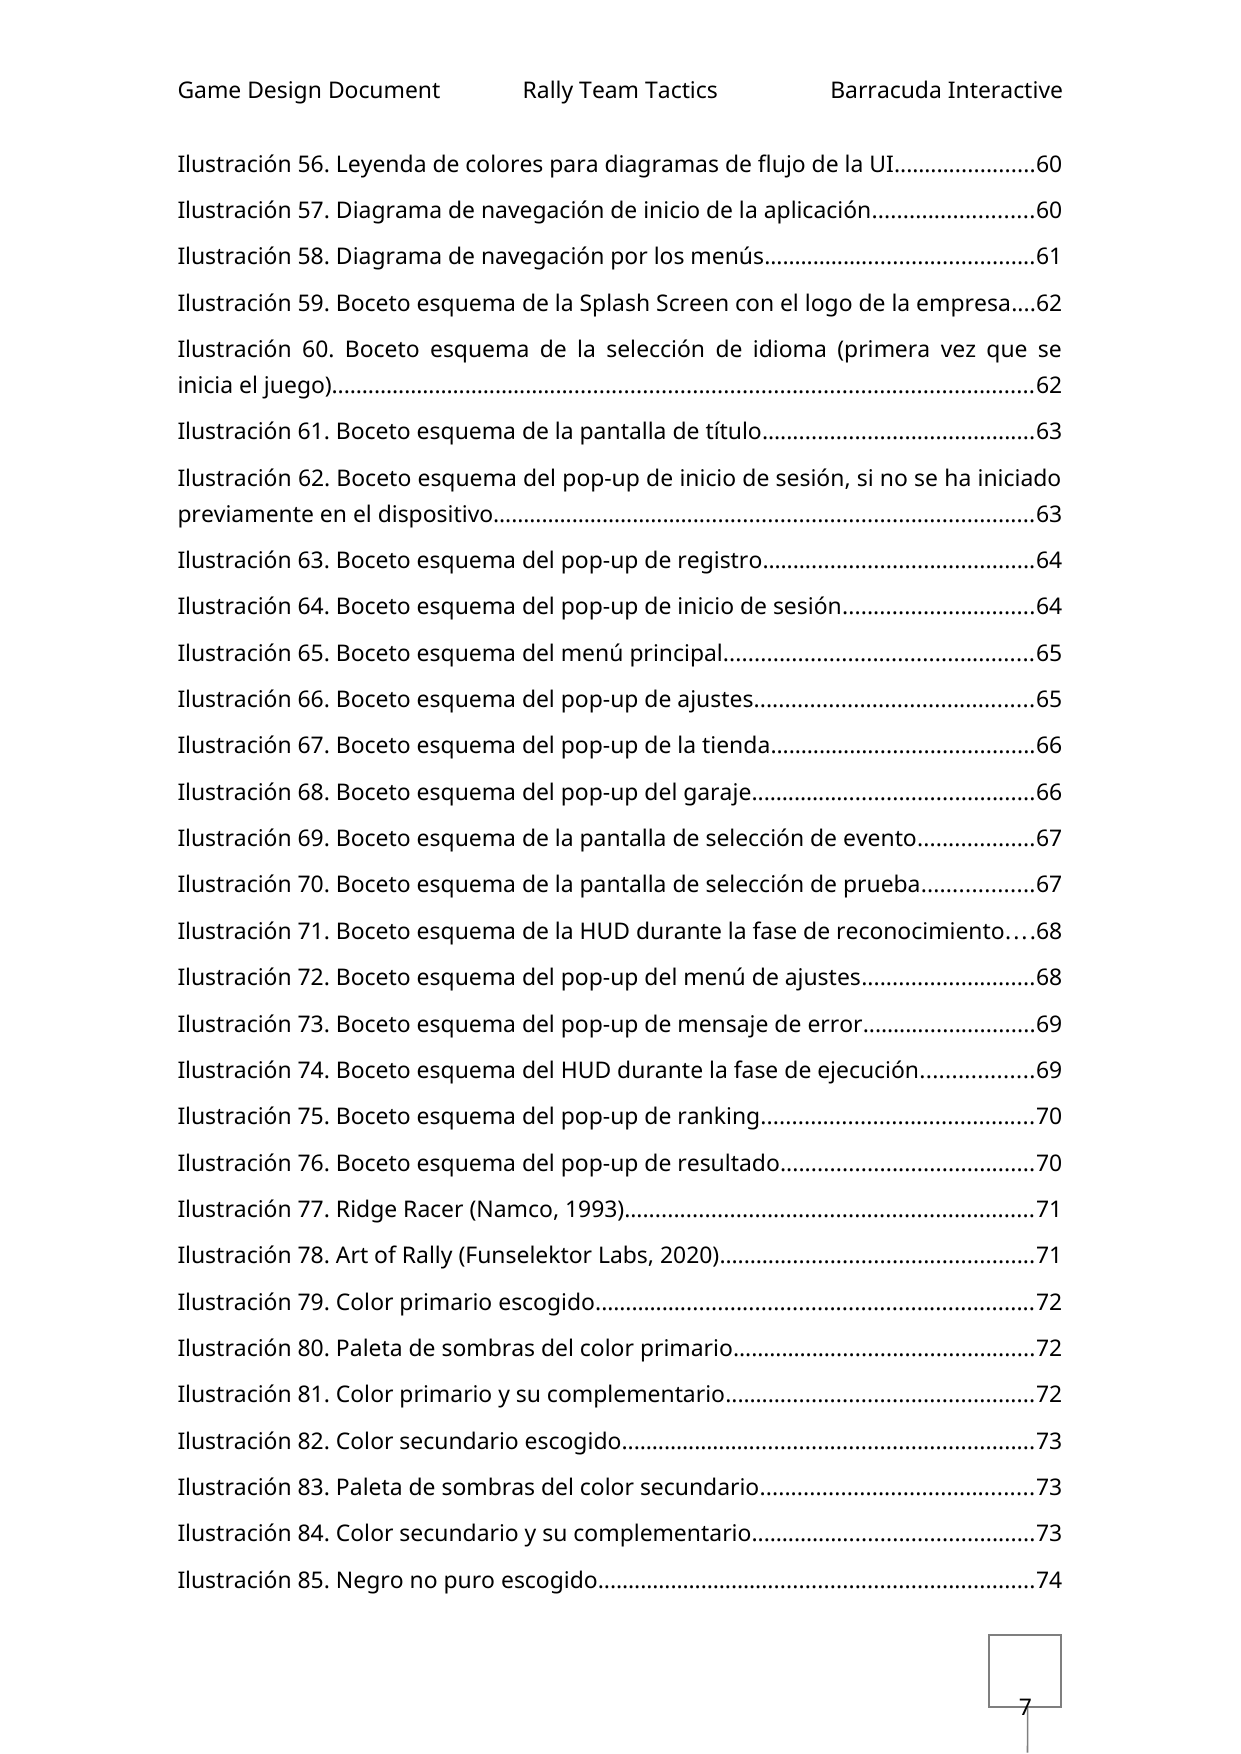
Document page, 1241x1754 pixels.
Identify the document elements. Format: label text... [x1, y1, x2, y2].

text Ilustración 76. Boceto esquema del pop-up de resultado 70 [177, 1147, 1063, 1178]
text Ilustración 85. Negro no puro escogido 74 [177, 1564, 1063, 1595]
text Ilustración 56. Leyenda de colores para diagramas de flujo de la UI 60 [177, 148, 1063, 179]
text Ilustración 62. Boceto esquema del pop-up de inicio de sesión, si no se ha iniciado previamente en el dispositivo 63 [177, 462, 1063, 529]
text Ilustración 60. Boceto esquema de la selección de idioma (primera vez que se inicia el juego) 62 [177, 333, 1063, 400]
text Ilustración 65. Boceto esquema del menú principal 65 [177, 637, 1063, 668]
text Ilustración 82. Color secundario escogido 73 [177, 1425, 1063, 1456]
text Ilustración 77. Ridge Racer (Namco, 1993) 71 [177, 1193, 1063, 1224]
text Ilustración 66. Boceto esquema del pop-up de ajustes 65 [177, 683, 1063, 714]
text Ilustración 74. Boceto esquema del HUD durante la fase de ejecución 69 [177, 1054, 1063, 1085]
text Ilustración 57. Diagrama de navegación de inicio de la aplicación 60 [177, 194, 1063, 225]
text Ilustración 73. Boceto esquema del pop-up de mensaje de error 69 [177, 1007, 1063, 1039]
text Ilustración 83. Paleta de sombras del color secundario 73 [177, 1471, 1063, 1502]
text Ilustración 63. Boceto esquema del pop-up de registro 64 [177, 544, 1063, 575]
text Ilustración 67. Boceto esquema del pop-up de la tienda 66 [177, 729, 1063, 761]
text Ilustración 71. Boceto esquema de la HUD durante la fase de reconocimiento 68 [177, 915, 1063, 946]
text Ilustración 72. Boceto esquema del pop-up del menú de ajustes 68 [177, 961, 1063, 992]
text Ilustración 81. Color primario y su complementario 72 [177, 1378, 1063, 1409]
text Ilustración 70. Boceto esquema de la pantalla de selección de prueba 67 [177, 868, 1063, 900]
text Ilustración 64. Boceto esquema del pop-up de inicio de sesión 64 [177, 590, 1063, 622]
text Ilustración 78. Art of Rally (Funselektor Labs, 2020) 71 [177, 1239, 1063, 1271]
text Ilustración 84. Color secundario y su complementario 73 [177, 1517, 1063, 1549]
text Ilustración 61. Boceto esquema de la pantalla de título 63 [177, 415, 1063, 447]
text Ilustración 79. Color primario escogido 72 [177, 1286, 1063, 1317]
text Ilustración 58. Diagrama de navegación por los menús 61 [177, 240, 1063, 272]
text Ilustración 80. Paleta de sombras del color primario 72 [177, 1332, 1063, 1363]
text Ilustración 59. Boceto esquema de la Splash Screen con el logo de la empresa 62 [177, 287, 1063, 318]
text Ilustración 68. Boceto esquema del pop-up del garaje 66 [177, 776, 1063, 807]
text Ilustración 69. Boceto esquema de la pantalla de selección de evento 67 [177, 822, 1063, 853]
text Ilustración 75. Boceto esquema del pop-up de ranking 70 [177, 1100, 1063, 1131]
